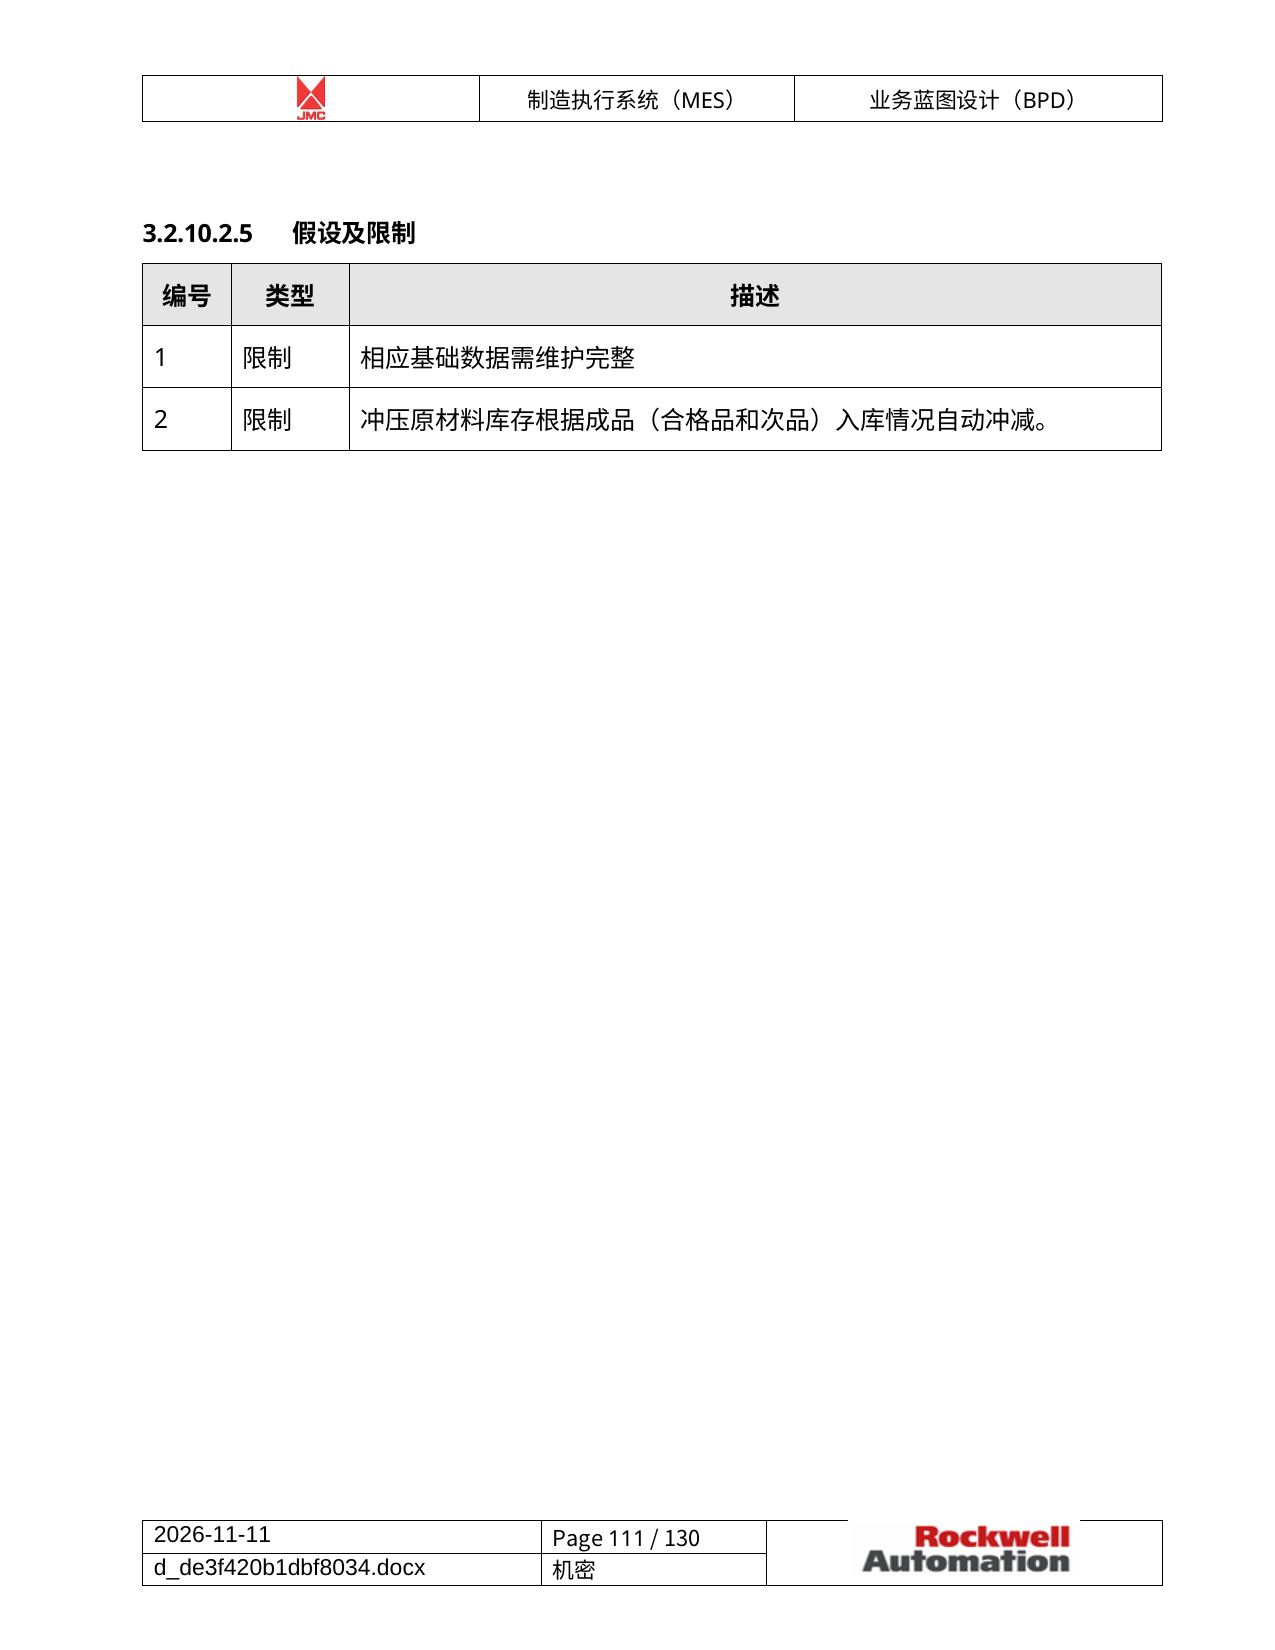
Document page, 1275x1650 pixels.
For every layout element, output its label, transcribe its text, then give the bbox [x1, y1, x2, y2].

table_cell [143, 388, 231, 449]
picture [296, 76, 326, 121]
picture [847, 1520, 1080, 1577]
subtitle 假设及限制 [142, 214, 1162, 250]
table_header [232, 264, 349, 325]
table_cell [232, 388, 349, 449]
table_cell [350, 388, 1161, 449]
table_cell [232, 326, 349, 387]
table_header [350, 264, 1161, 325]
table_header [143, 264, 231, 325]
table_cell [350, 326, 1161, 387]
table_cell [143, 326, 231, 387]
